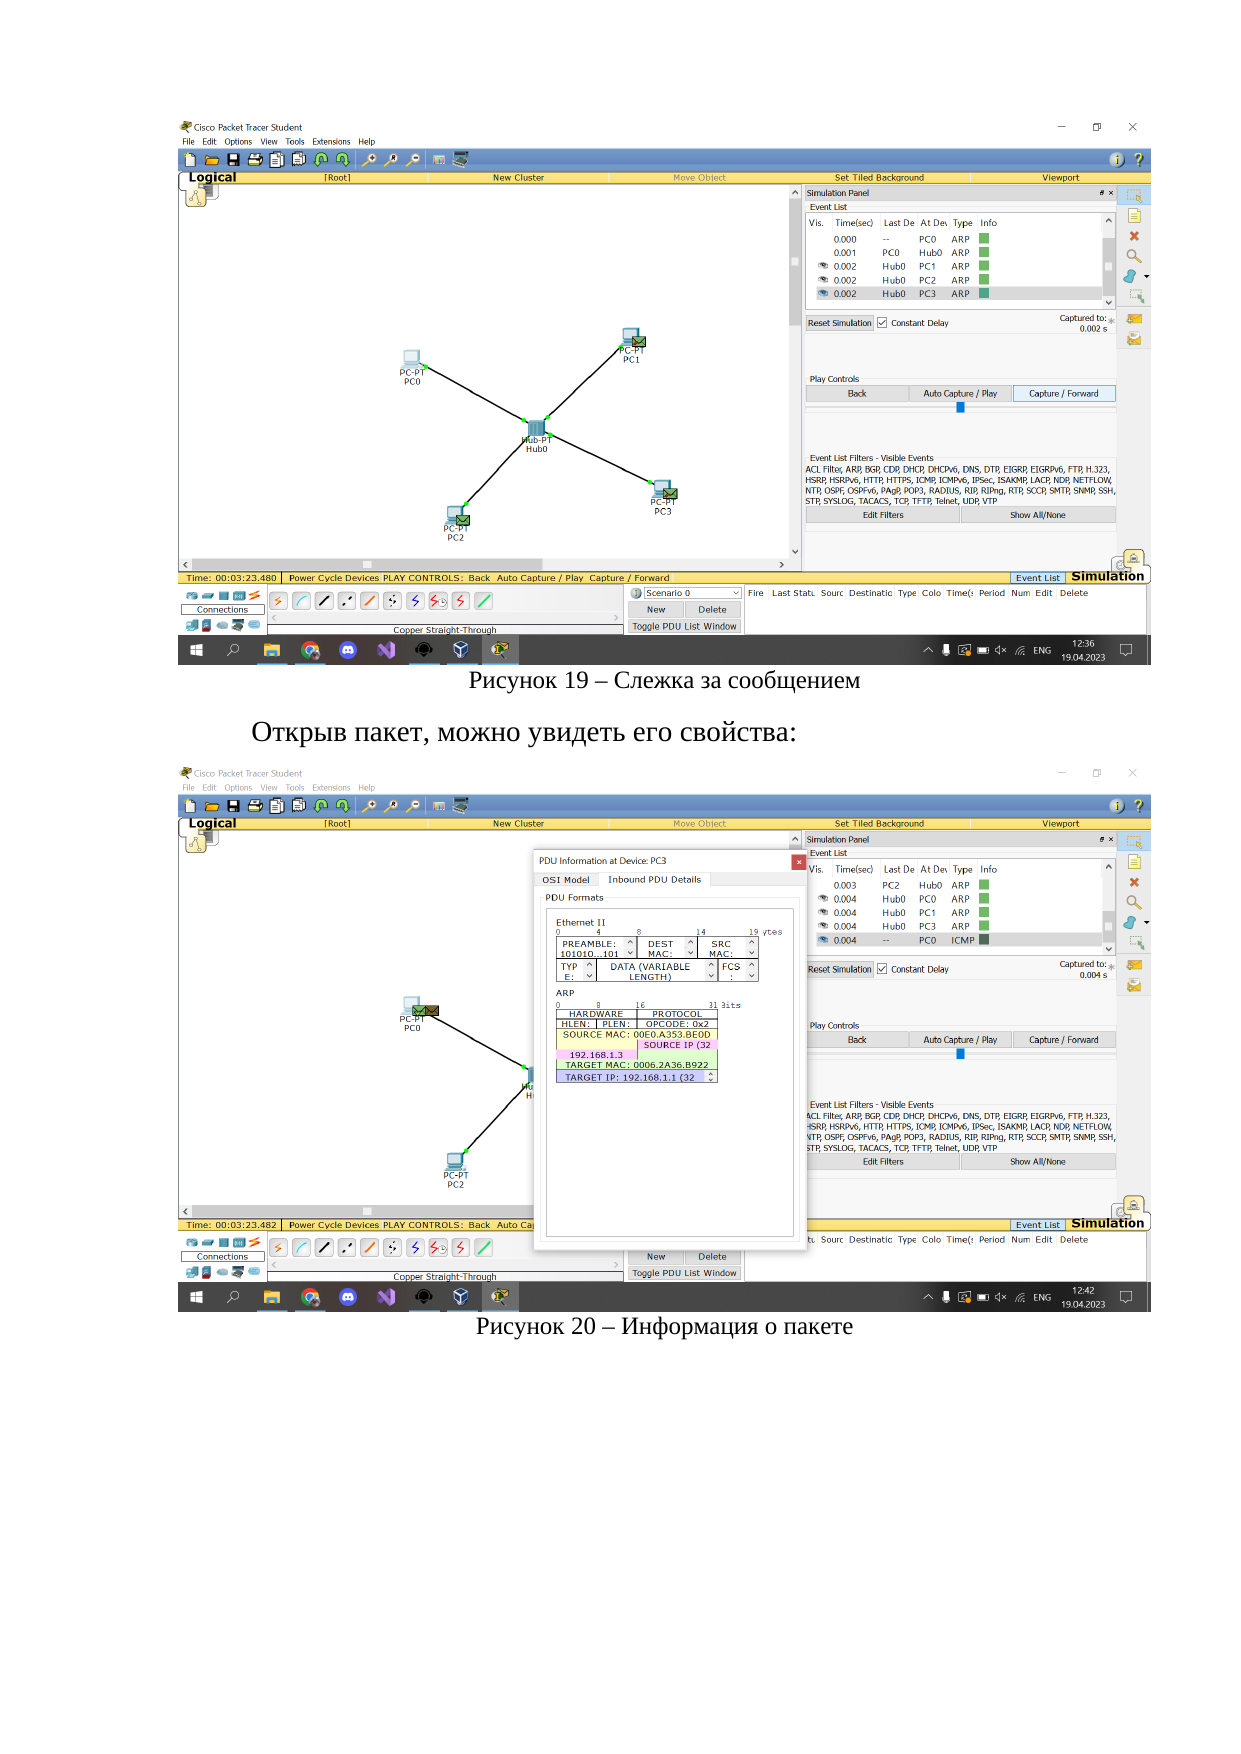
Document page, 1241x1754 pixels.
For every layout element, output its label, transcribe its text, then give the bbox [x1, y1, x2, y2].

picture [178, 118, 1151, 665]
text Рисунок 19 – Слежка за сообщением [177, 665, 1152, 693]
text Рисунок 20 – Информация о пакете [177, 1311, 1152, 1340]
picture [178, 764, 1151, 1312]
text Открыв пакет, можно увидеть его свойства: [177, 714, 1152, 748]
